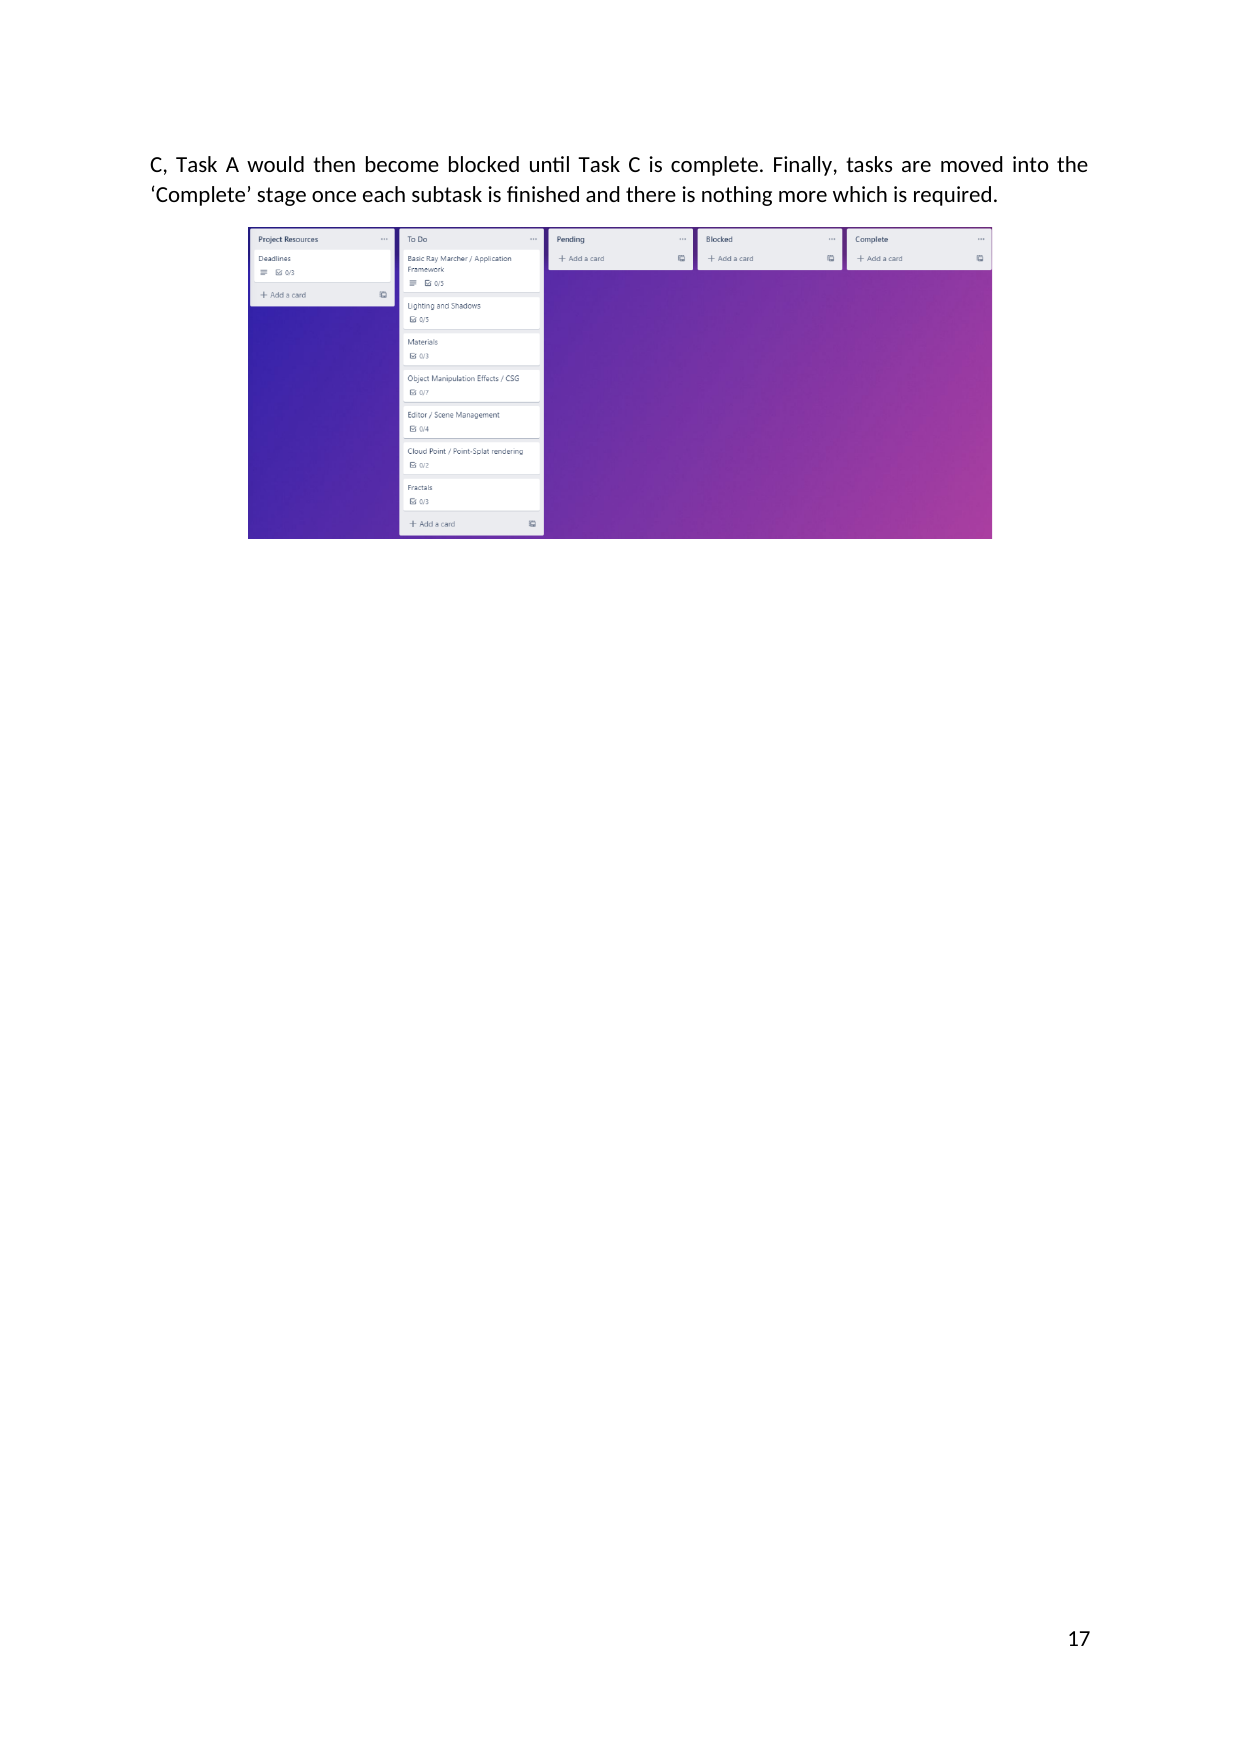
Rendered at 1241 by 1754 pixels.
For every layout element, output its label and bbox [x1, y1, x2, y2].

text [150, 150, 1090, 208]
picture [248, 227, 993, 539]
